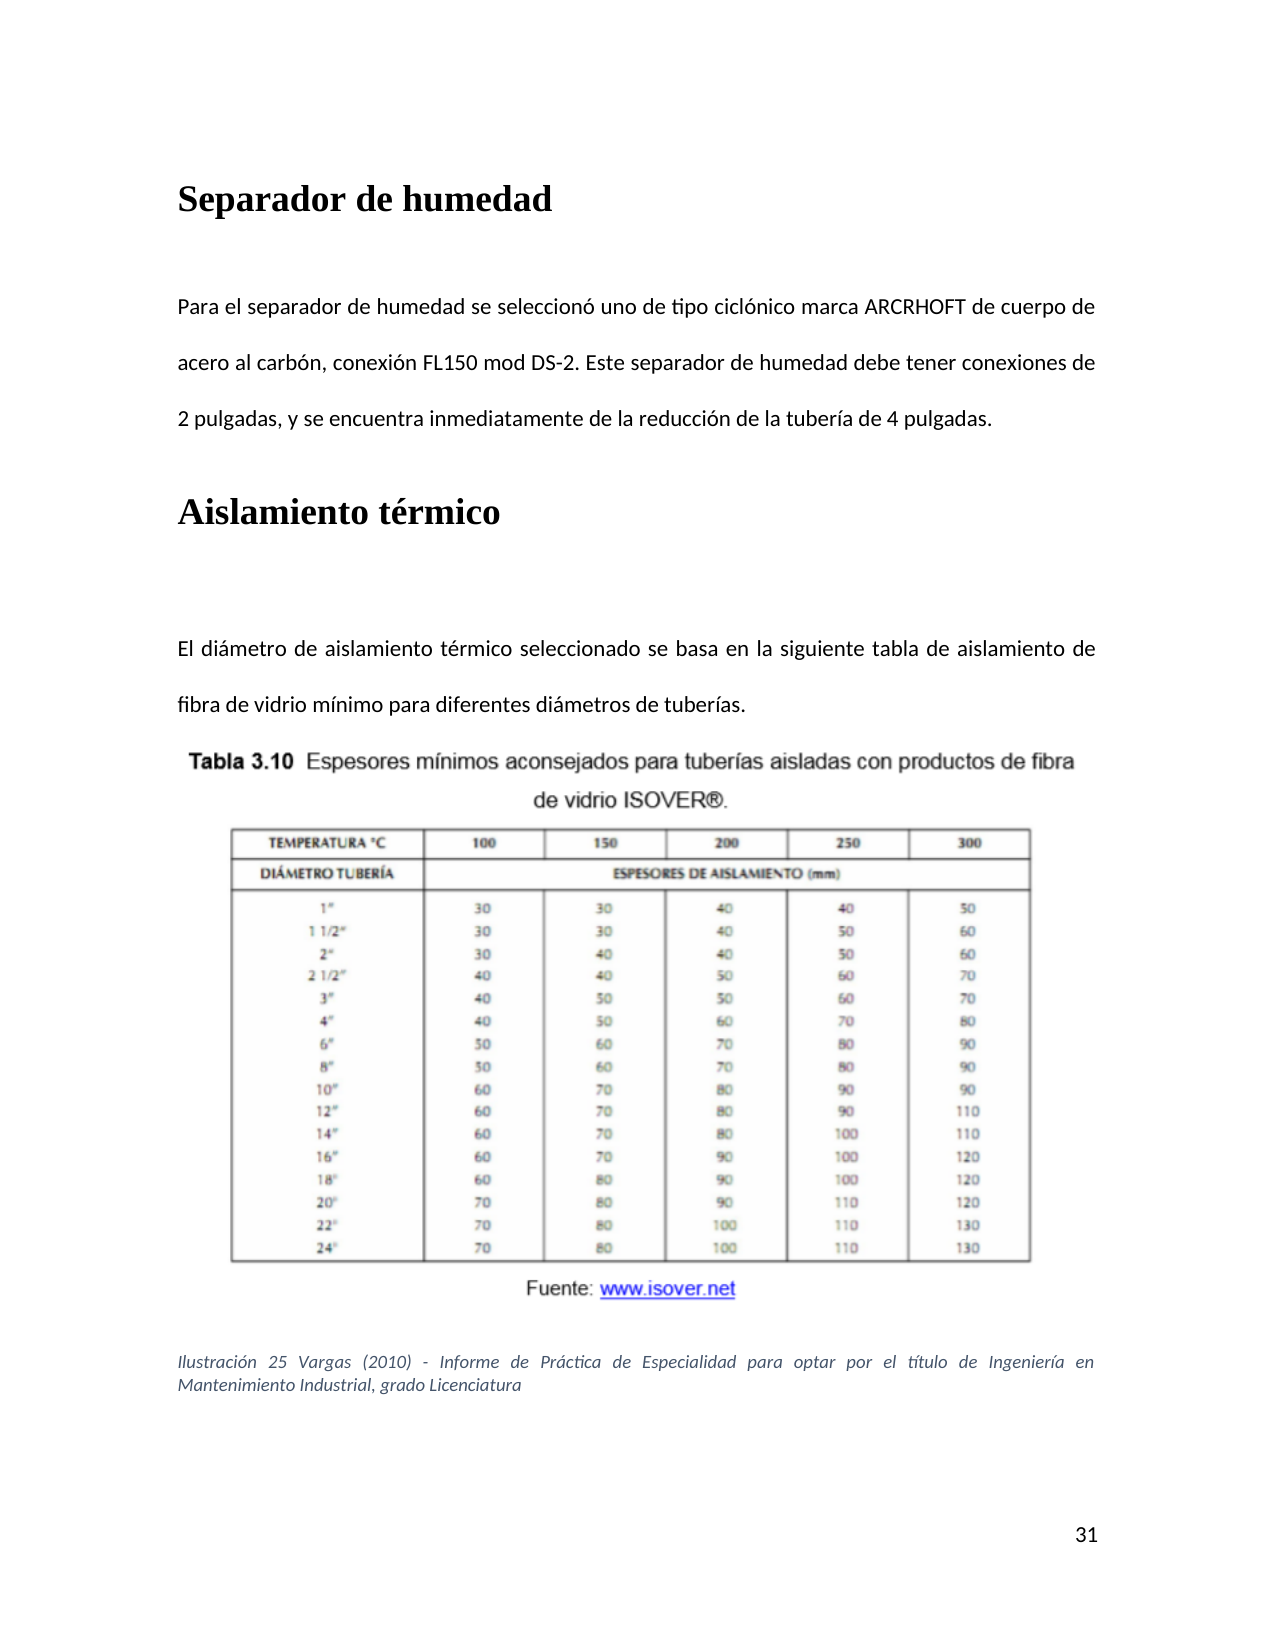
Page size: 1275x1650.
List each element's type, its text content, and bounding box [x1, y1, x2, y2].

picture [177, 746, 1098, 1323]
text Para el separador de humedad se seleccionó uno de tipo ciclónico marca ARCRHOFT de cuerpo de acero al carbón, conexión FL150 mod DS-2. Este separador de humedad debe tener conexiones de 2 pulgadas, y se encuentra inmediatamente de la reducción de la tubería de 4 pulgadas. [177, 292, 1098, 432]
subtitle Separador de humedad [177, 177, 1098, 220]
text El diámetro de aislamiento térmico seleccionado se basa en la siguiente tabla de aislamiento de fibra de vidrio mínimo para diferentes diámetros de tuberías. [177, 634, 1098, 718]
subtitle Aislamiento térmico [177, 489, 1098, 533]
